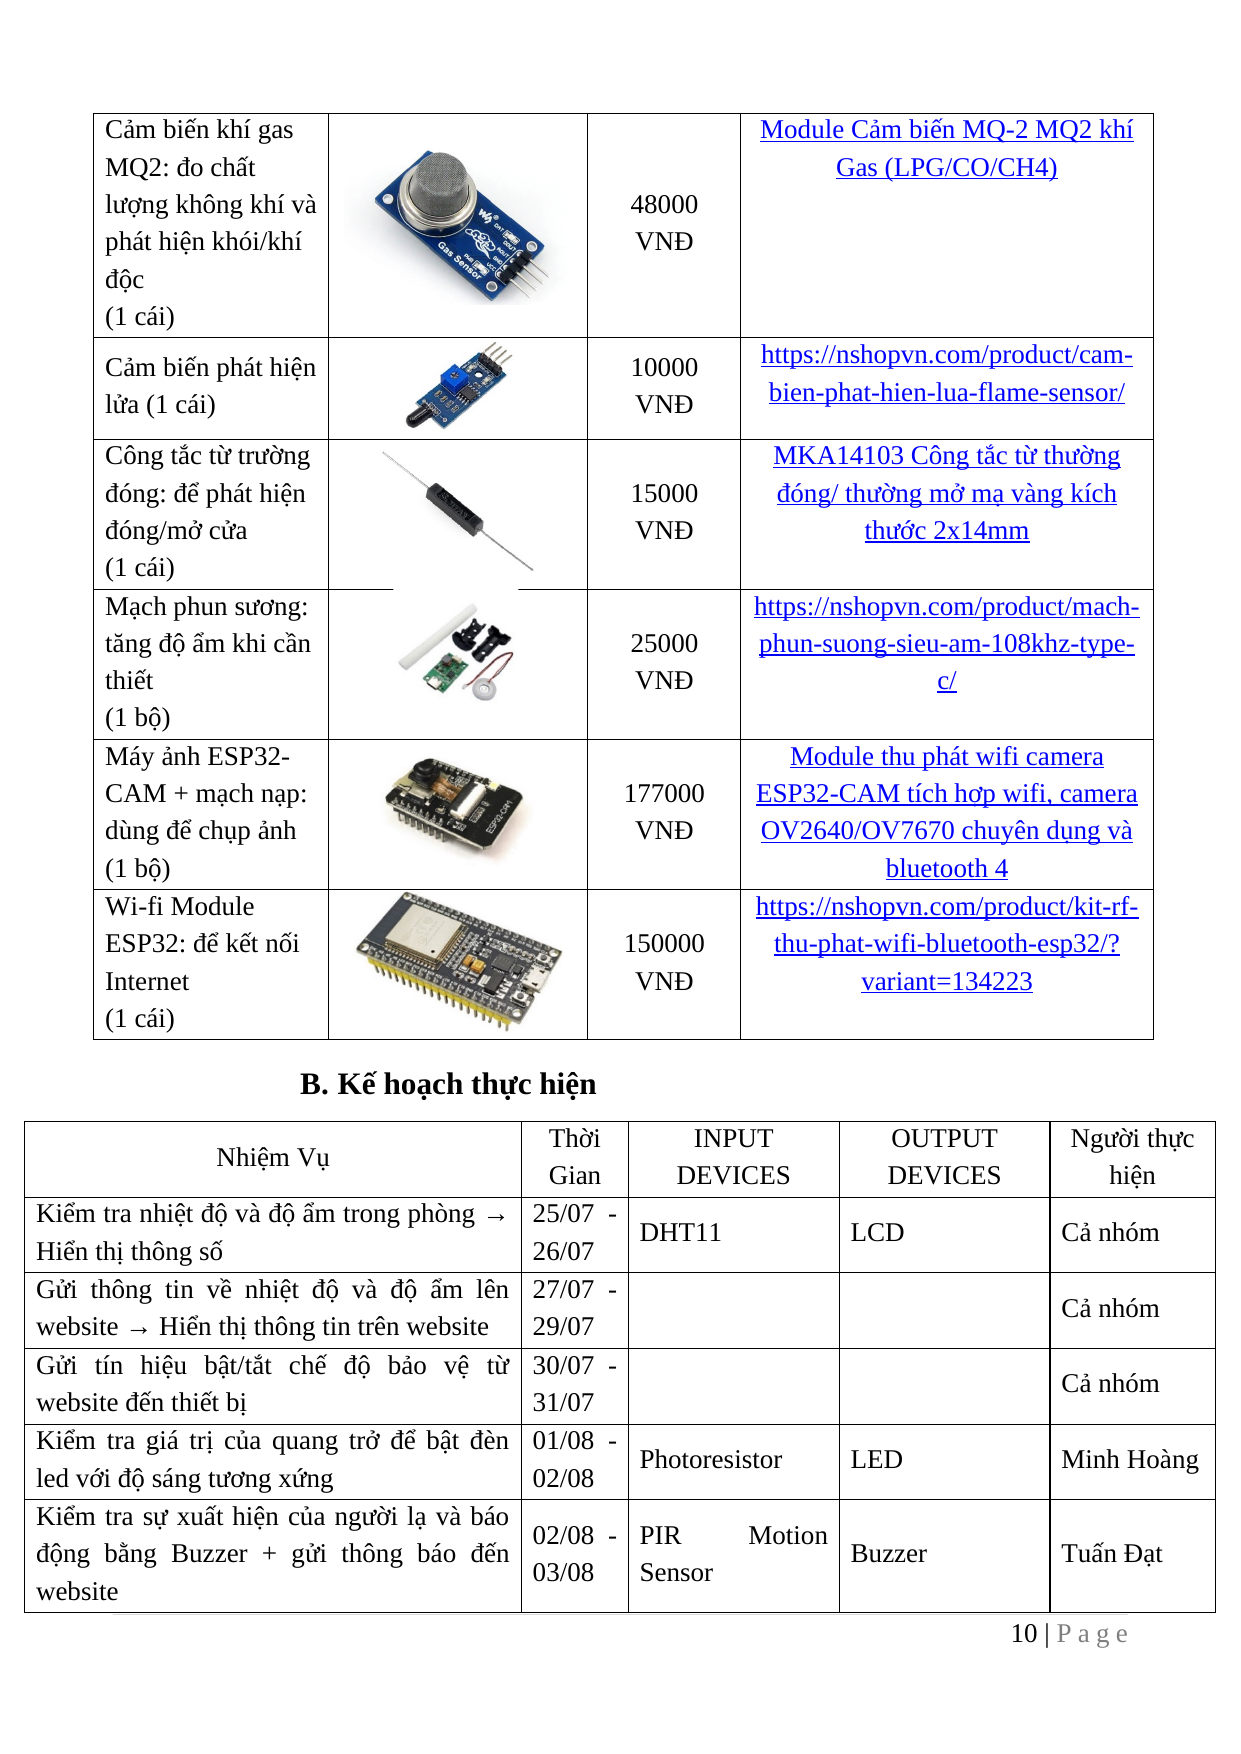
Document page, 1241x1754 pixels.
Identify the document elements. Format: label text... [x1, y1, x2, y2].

table_cell [329, 114, 587, 337]
table_cell Cảm biến phát hiện lửa (1 cái) [94, 338, 328, 438]
table_cell 10000 VNĐ [588, 338, 740, 438]
table_cell [629, 1349, 839, 1423]
table_cell Tuấn Đạt [1051, 1500, 1215, 1612]
table_cell LED [840, 1425, 1049, 1499]
table_cell Mạch phun sương: tăng độ ẩm khi cần thiết (1 bộ) [94, 590, 328, 739]
table_cell [329, 338, 587, 438]
table_cell 02/08 - 03/08 [522, 1500, 628, 1612]
table_cell Cả nhóm [1051, 1349, 1215, 1423]
table_header Người thực hiện [1051, 1122, 1215, 1197]
table_cell Cảm biến khí gas MQ2: đo chất lượng không khí và phát hiện khói/khí độc (1 cái) [94, 114, 328, 337]
picture [393, 588, 519, 714]
table_header OUTPUT DEVICES [840, 1122, 1049, 1197]
table_cell [329, 590, 587, 739]
table_cell https://nshopvn.com/product/cam-bien-phat-hien-lua-flame-sensor/ [741, 338, 1153, 438]
picture [377, 449, 539, 573]
table_cell Buzzer [840, 1500, 1049, 1612]
table_cell 150000 VNĐ [588, 890, 740, 1039]
table_cell Wi-fi Module ESP32: để kết nối Internet (1 cái) [94, 890, 328, 1039]
table_cell 15000 VNĐ [588, 440, 740, 589]
table_cell Minh Hoàng [1051, 1425, 1215, 1499]
table_cell Cả nhóm [1051, 1198, 1215, 1272]
table_cell Máy ảnh ESP32-CAM + mạch nạp: dùng để chụp ảnh (1 bộ) [94, 740, 328, 889]
table_cell https://nshopvn.com/product/kit-rf-thu-phat-wifi-bluetooth-esp32/?variant=134223 [741, 890, 1153, 1039]
table_cell [329, 440, 587, 589]
table_cell Gửi tín hiệu bật/tắt chế độ bảo vệ từ website đến thiết bị [25, 1349, 521, 1423]
table_cell [840, 1349, 1049, 1423]
table_cell Photoresistor [629, 1425, 839, 1499]
picture [343, 140, 573, 305]
table_cell Kiểm tra giá trị của quang trở để bật đèn led với độ sáng tương xứng [25, 1425, 521, 1499]
table_header INPUT DEVICES [629, 1122, 839, 1197]
subtitle Kế hoạch thực hiện [225, 1065, 1128, 1101]
picture [400, 341, 518, 433]
table_cell Module Cảm biến MQ-2 MQ2 khí Gas (LPG/CO/CH4) [741, 114, 1153, 337]
table_cell Module thu phát wifi camera ESP32-CAM tích hợp wifi, camera OV2640/OV7670 chuyên dụng và bluetooth 4 [741, 740, 1153, 889]
table_cell [329, 890, 587, 1039]
table_cell 01/08 - 02/08 [522, 1425, 628, 1499]
table_cell Gửi thông tin về nhiệt độ và độ ẩm lên website → Hiển thị thông tin trên website [25, 1273, 521, 1348]
table_cell https://nshopvn.com/product/mach-phun-suong-sieu-am-108khz-type-c/ [741, 590, 1153, 739]
table_cell PIR Motion Sensor [629, 1500, 839, 1612]
table_cell 25000 VNĐ [588, 590, 740, 739]
picture [361, 750, 556, 872]
table_cell 25/07 - 26/07 [522, 1198, 628, 1272]
table_cell [629, 1273, 839, 1348]
table_cell 27/07 - 29/07 [522, 1273, 628, 1348]
picture [353, 891, 564, 1033]
table_cell MKA14103 Công tắc từ thường đóng/ thường mở mạ vàng kích thước 2x14mm [741, 440, 1153, 589]
table_cell 48000 VNĐ [588, 114, 740, 337]
table_cell Kiểm tra sự xuất hiện của người lạ và báo động bằng Buzzer + gửi thông báo đến website [25, 1500, 521, 1612]
table_cell Cả nhóm [1051, 1273, 1215, 1348]
table_cell Kiểm tra nhiệt độ và độ ẩm trong phòng → Hiển thị thông số [25, 1198, 521, 1272]
table_cell [329, 740, 587, 889]
table_header Thời Gian [522, 1122, 628, 1197]
table_cell 30/07 - 31/07 [522, 1349, 628, 1423]
table_cell DHT11 [629, 1198, 839, 1272]
table_header Nhiệm Vụ [25, 1122, 521, 1197]
table_cell [840, 1273, 1049, 1348]
table_cell LCD [840, 1198, 1049, 1272]
table_cell Công tắc từ trường đóng: để phát hiện đóng/mở cửa (1 cái) [94, 440, 328, 589]
table_cell 177000 VNĐ [588, 740, 740, 889]
